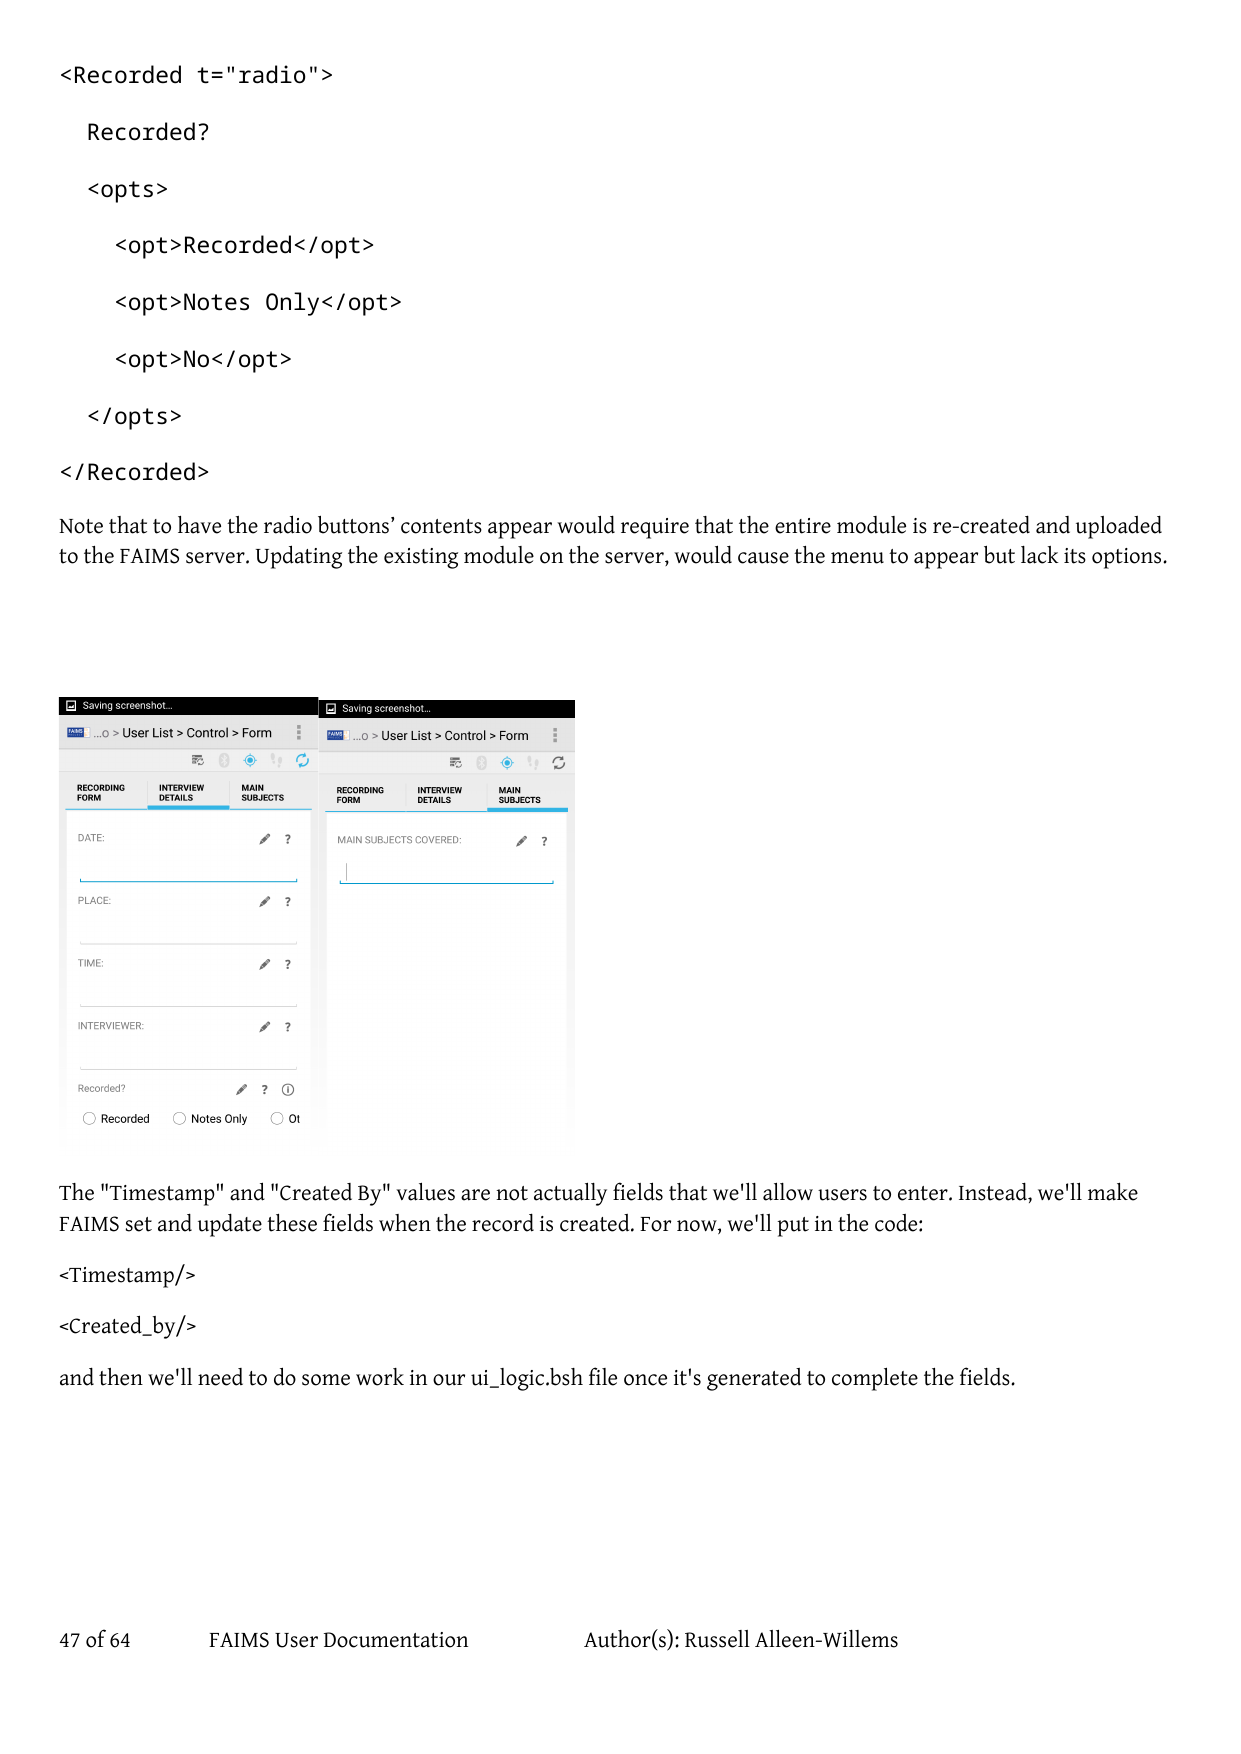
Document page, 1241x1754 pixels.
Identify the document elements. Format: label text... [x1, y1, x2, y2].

picture [58, 697, 575, 1156]
text </opts> [59, 399, 1181, 431]
text <opt>No</opt> [59, 343, 1181, 374]
text <opt>Recorded</opt> [59, 229, 1181, 261]
text <Created_by/> [59, 1314, 1181, 1341]
text <Recorded t="radio"> [59, 59, 1181, 90]
text Note that to have the radio buttons’ contents appear would require that the entire module is re-created and uploaded to the FAIMS server. Updating the existing module on the server, would cause the menu to appear but lack its options. [59, 513, 1181, 570]
text and then we'll need to do some work in our ui_logic.bsh file once it's generated to complete the fields. [59, 1365, 1181, 1392]
text The "Timestamp" and "Created By" values are not actually fields that we'll allow users to enter. Instead, we'll make FAIMS set and update these fields when the record is created. For now, we'll put in the code: [59, 1181, 1181, 1238]
text Recorded? [59, 116, 1181, 147]
text <opts> [59, 172, 1181, 204]
text <opt>Notes Only</opt> [59, 286, 1181, 317]
text <Timestamp/> [59, 1263, 1181, 1289]
text </Recorded> [59, 456, 1181, 488]
